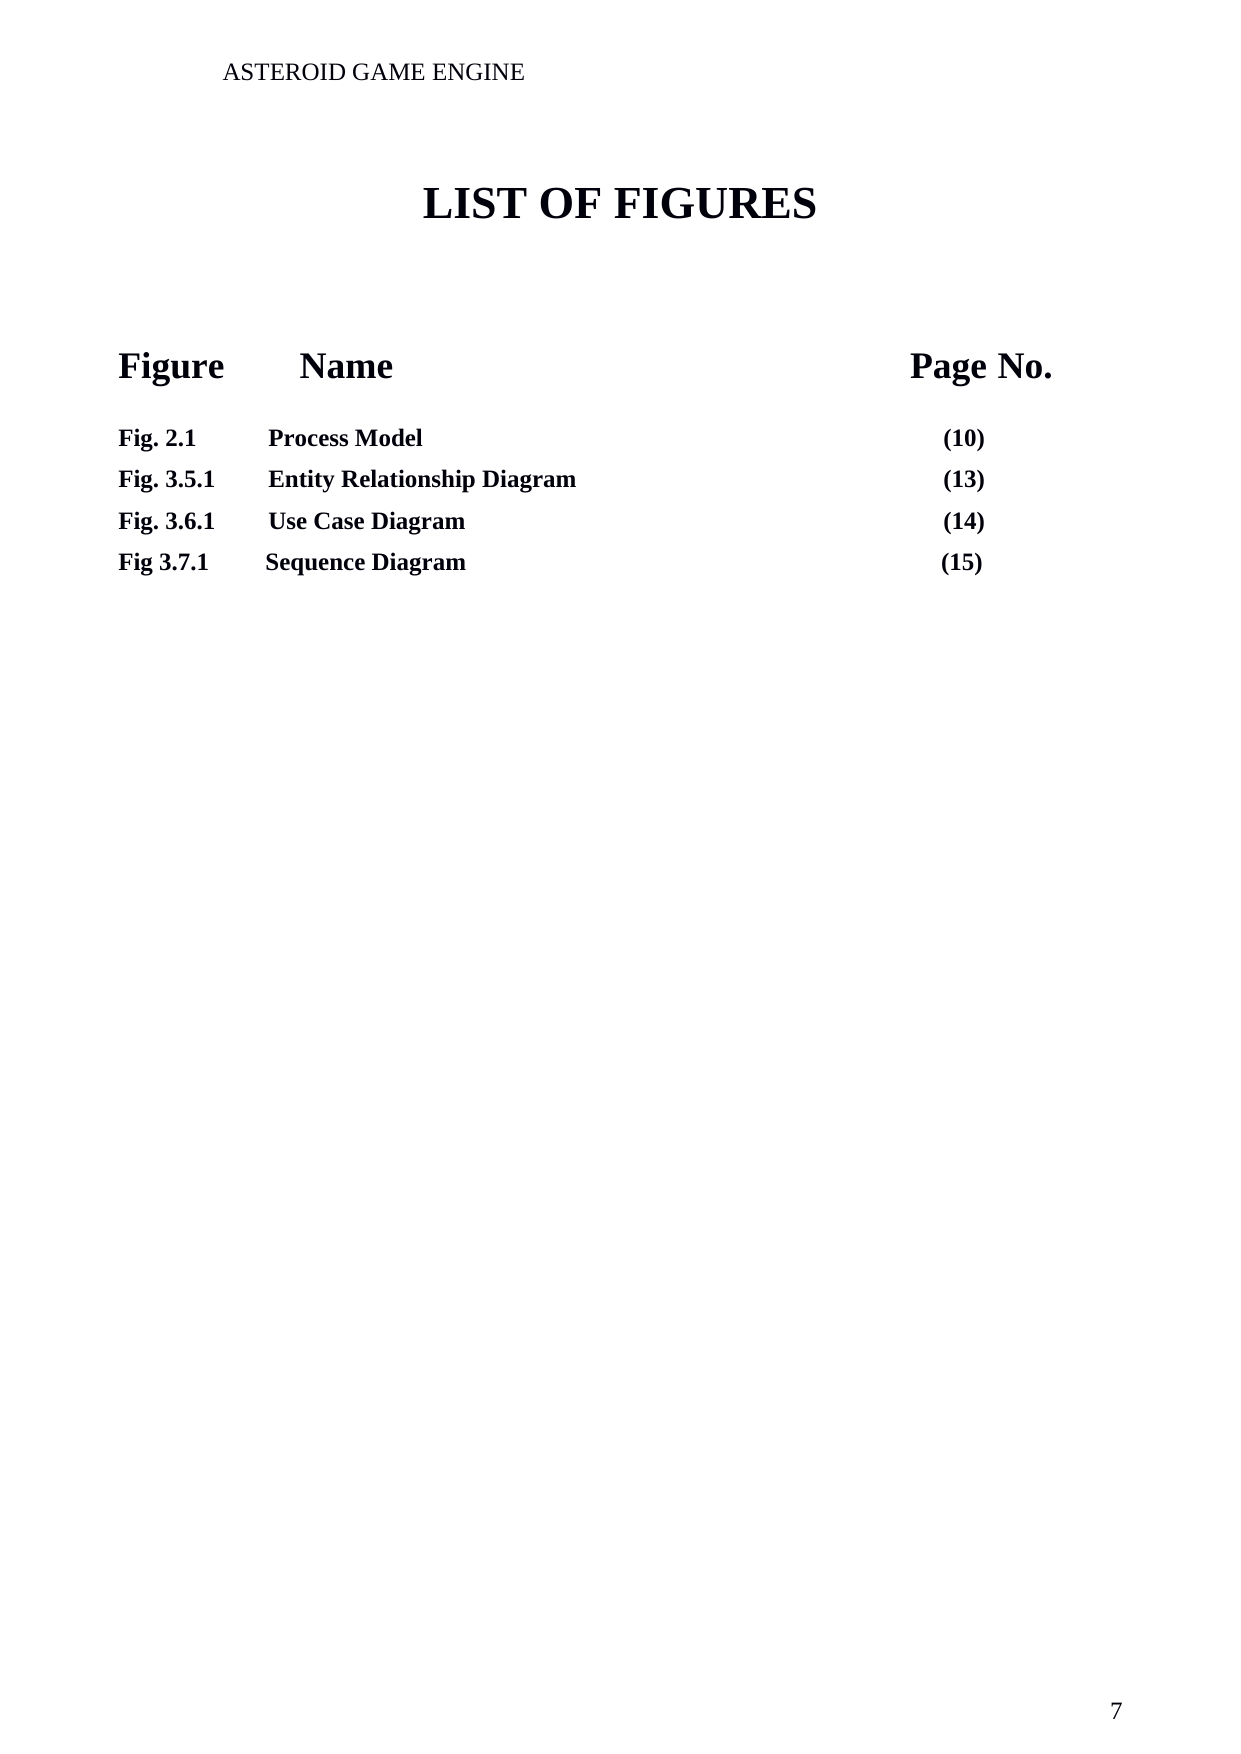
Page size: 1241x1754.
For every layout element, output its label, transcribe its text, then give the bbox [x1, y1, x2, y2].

text Figure Name Page No. [118, 343, 1122, 387]
text Fig. 3.6.1 Use Case Diagram (14) [118, 506, 1122, 534]
text Fig. 3.5.1 Entity Relationship Diagram (13) [118, 464, 1122, 493]
text Fig 3.7.1 Sequence Diagram (15) [118, 547, 1122, 576]
text LIST OF FIGURES [118, 176, 1122, 228]
text Fig. 2.1 Process Model (10) [118, 423, 1122, 452]
